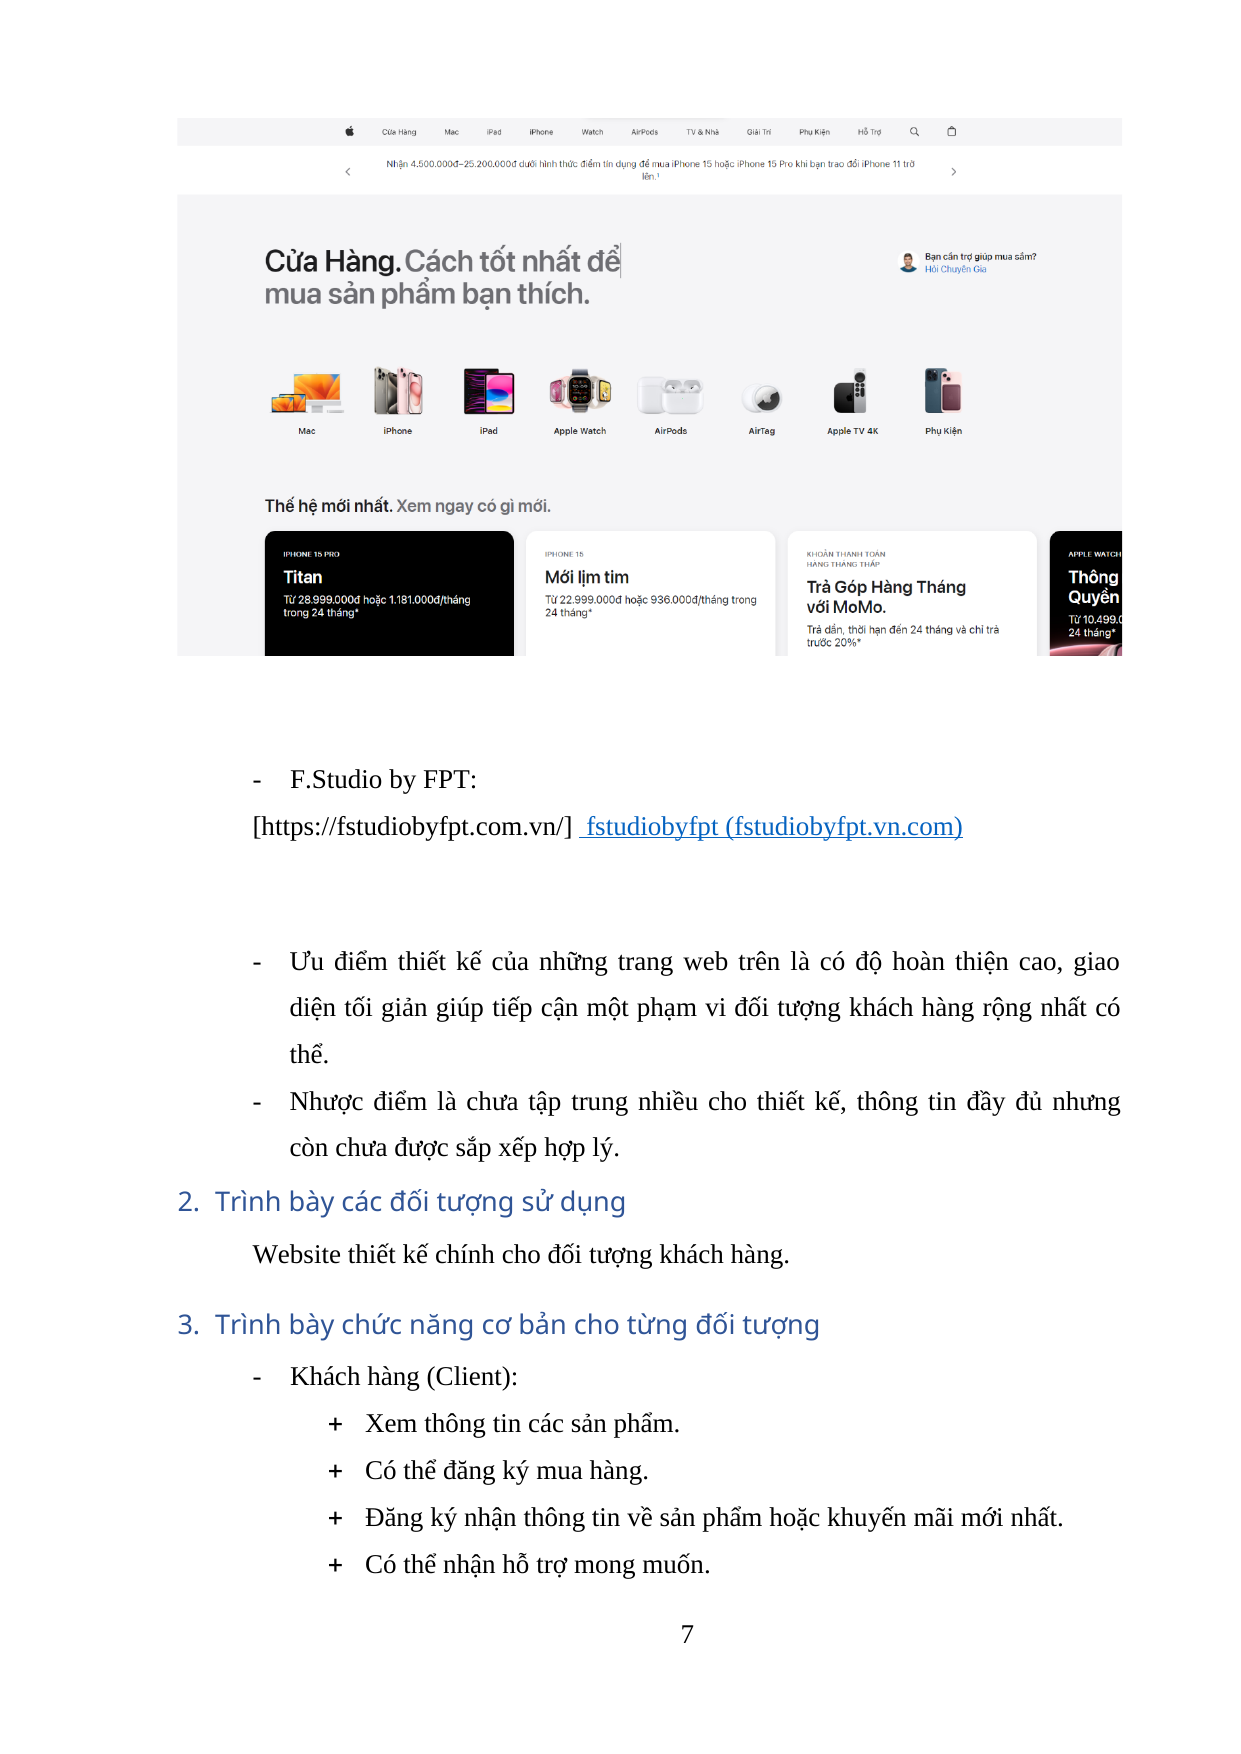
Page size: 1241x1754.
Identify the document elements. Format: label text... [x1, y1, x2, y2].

list Ưu điểm thiết kế của những trang web trên là có độ hoàn thiện cao, giao diện tối giản giúp tiếp cận một phạm vi đối tượng khách hàng rộng nhất có thể. [252, 945, 1122, 1069]
subtitle Trình bày chức năng cơ bản cho từng đối tượng [177, 1305, 1122, 1342]
list Nhược điểm là chưa tập trung nhiều cho thiết kế, thông tin đầy đủ nhưng còn chưa được sắp xếp hợp lý. [252, 1085, 1122, 1163]
list F.Studio by FPT: [252, 763, 1122, 794]
list Xem thông tin các sản phẩm. [327, 1407, 1122, 1438]
list Có thể đăng ký mua hàng. [327, 1454, 1122, 1485]
subtitle Trình bày các đối tượng sử dụng [177, 1182, 1122, 1219]
text Website thiết kế chính cho đối tượng khách hàng. [177, 1238, 1122, 1269]
list Đăng ký nhận thông tin về sản phẩm hoặc khuyến mãi mới nhất. [327, 1501, 1122, 1532]
list Khách hàng (Client): [252, 1361, 1122, 1392]
list Có thể nhận hỗ trợ mong muốn. [327, 1548, 1122, 1579]
picture [177, 118, 1123, 656]
text [https://fstudiobyfpt.com.vn/] fstudiobyfpt (fstudiobyfpt.vn.com) [177, 810, 1122, 841]
